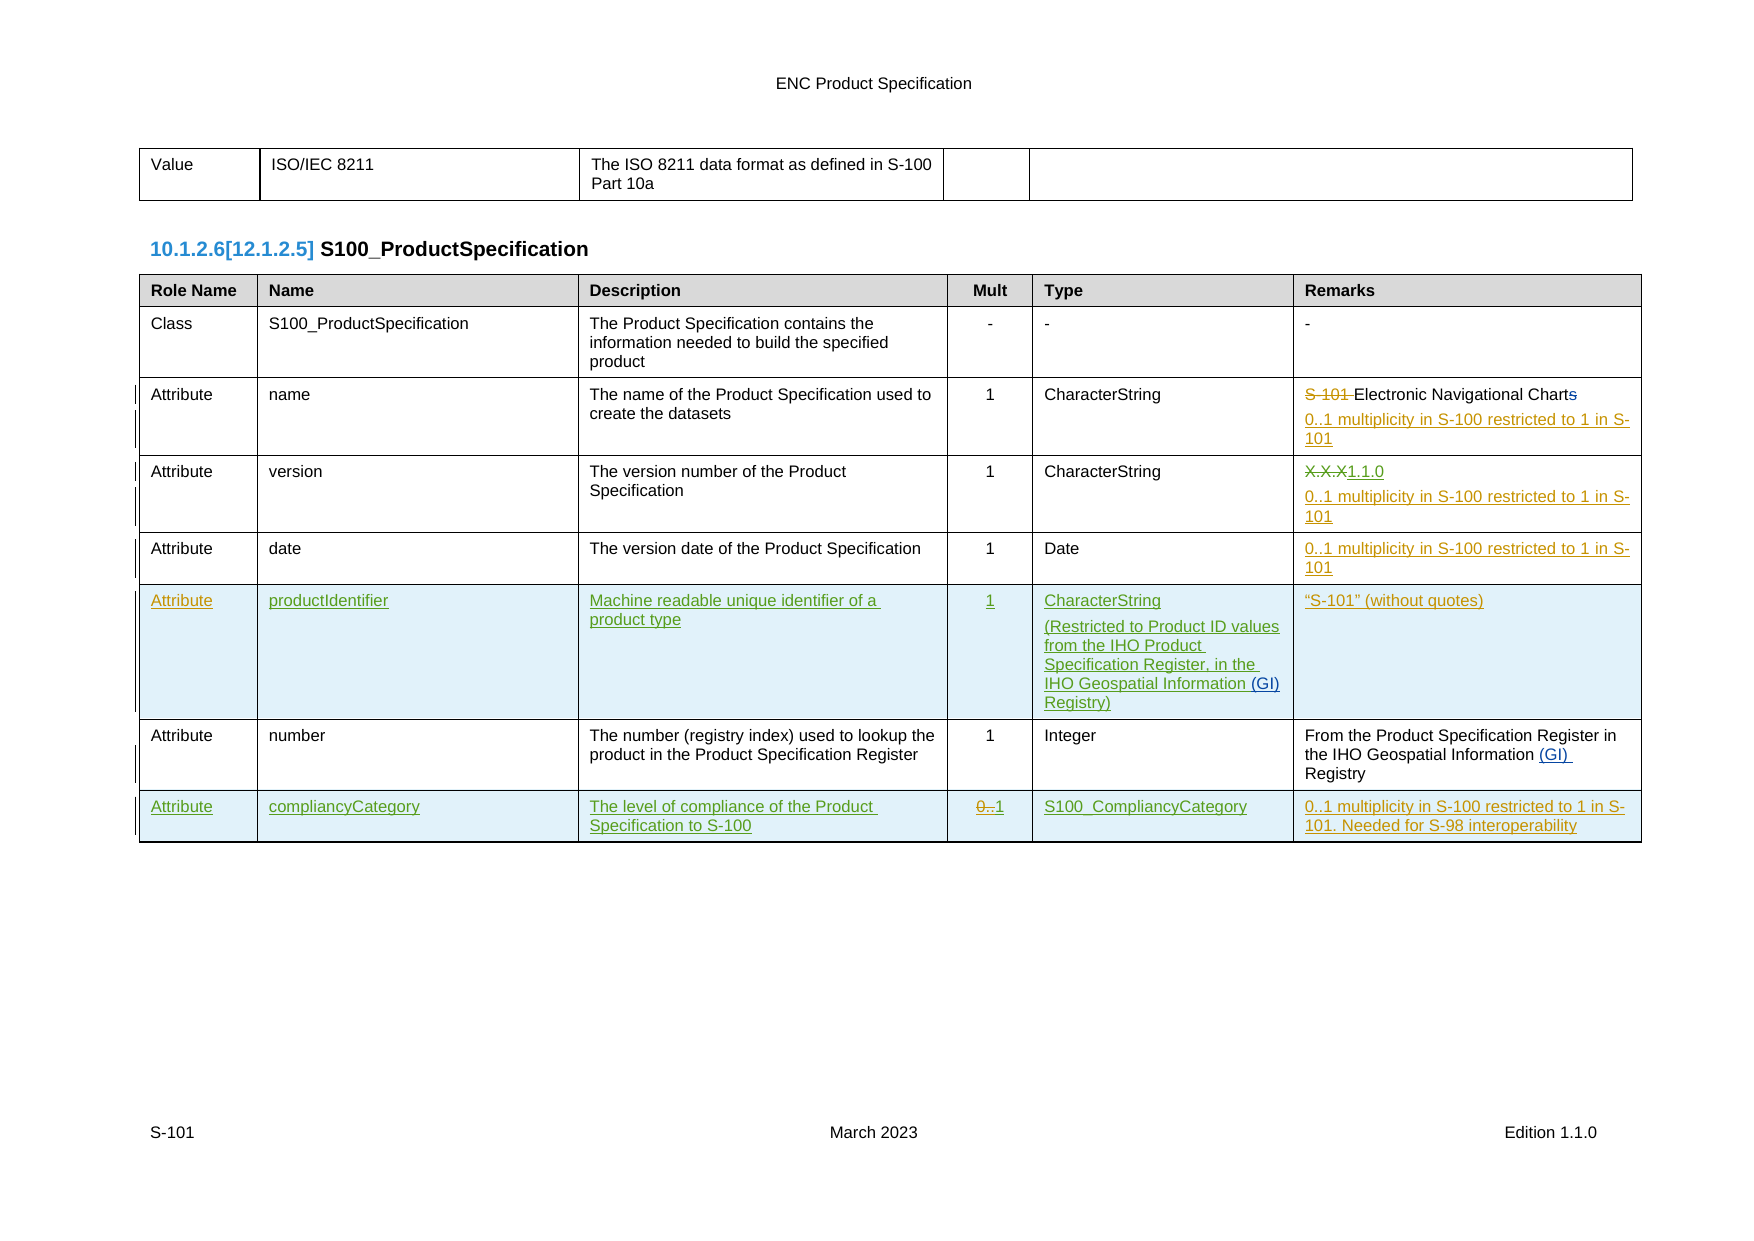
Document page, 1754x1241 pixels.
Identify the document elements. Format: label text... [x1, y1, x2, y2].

table_cell number [258, 720, 578, 789]
table_cell The Product Specification contains the information needed to build the specified product [579, 307, 947, 377]
table_cell [1294, 456, 1641, 532]
table_cell Value [140, 149, 259, 199]
table_cell The ISO 8211 data format as defined in S-100 Part 10a [580, 149, 943, 199]
table_cell CharacterString [1033, 378, 1293, 454]
table_cell Attribute [140, 720, 257, 789]
table_cell The version number of the Product Specification [579, 456, 947, 532]
table_header Mult [948, 275, 1032, 306]
table_cell 1 [948, 720, 1032, 789]
table_cell Date [1033, 533, 1293, 584]
table_cell - [948, 307, 1032, 377]
table_cell Attribute [140, 456, 257, 532]
table_header Description [579, 275, 947, 306]
table_cell 1 [948, 456, 1032, 532]
table_cell [1294, 533, 1641, 584]
table_header Remarks [1294, 275, 1641, 306]
table_cell [944, 149, 1029, 199]
table_cell S100_ProductSpecification [258, 307, 578, 377]
table_cell The name of the Product Specification used to create the datasets [579, 378, 947, 454]
table_cell date [258, 533, 578, 584]
table_cell version [258, 456, 578, 532]
table_cell - [1033, 307, 1293, 377]
table_cell ISO/IEC 8211 [261, 149, 579, 199]
table_cell Attribute [140, 533, 257, 584]
table_cell CharacterString [1033, 456, 1293, 532]
table_cell name [258, 378, 578, 454]
table_cell The version date of the Product Specification [579, 533, 947, 584]
table_cell - [1294, 307, 1641, 377]
table_header Role Name [140, 275, 257, 306]
table_header Type [1033, 275, 1293, 306]
table_cell [1030, 149, 1632, 199]
table_cell Integer [1033, 720, 1293, 789]
subtitle S100_ProductSpecification [150, 237, 1604, 261]
table_header Name [258, 275, 578, 306]
table_cell Electronic Navigational Chart [1294, 378, 1641, 454]
table_cell Attribute [140, 378, 257, 454]
table_cell Class [140, 307, 257, 377]
table_cell 1 [948, 533, 1032, 584]
table_cell 1 [948, 378, 1032, 454]
table_cell The number (registry index) used to lookup the product in the Product Specification Register [579, 720, 947, 789]
table_cell From the Product Specification Register in the IHO Geospatial Information Registry [1294, 720, 1641, 789]
